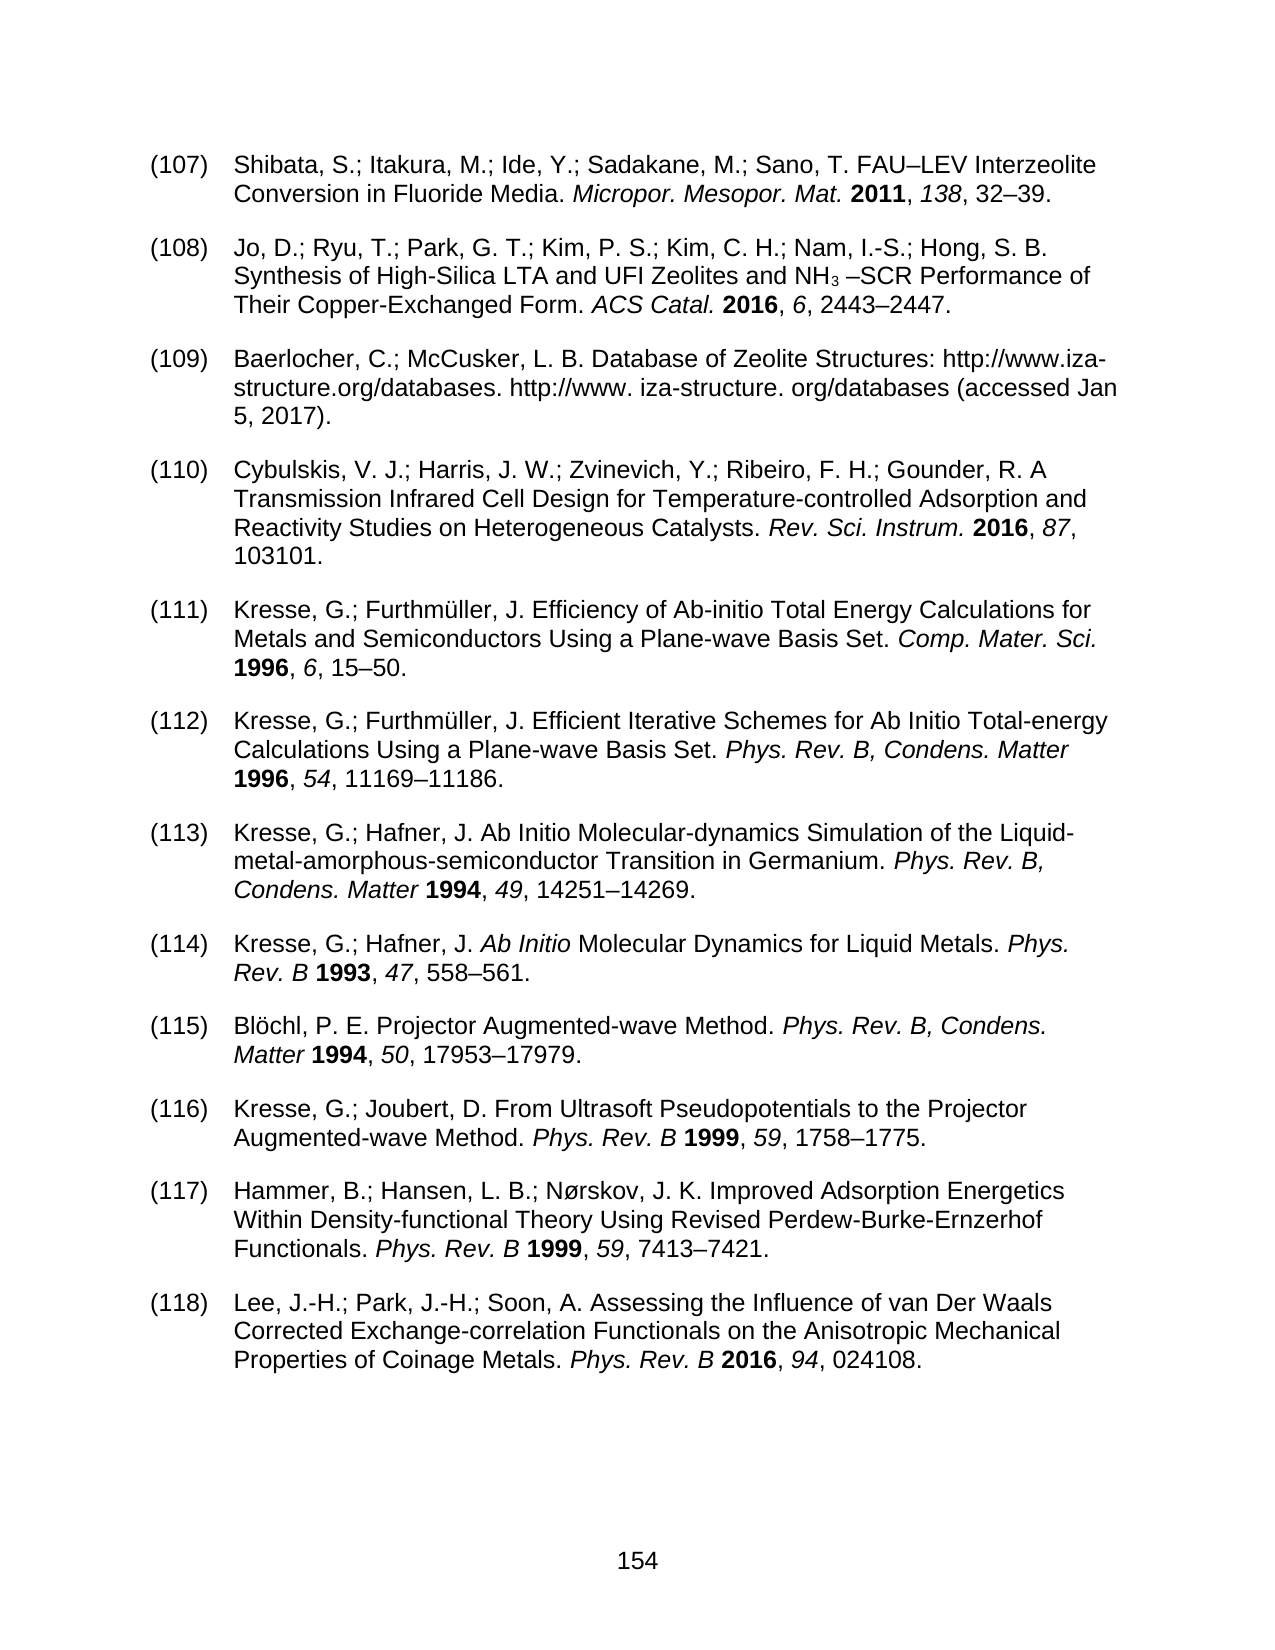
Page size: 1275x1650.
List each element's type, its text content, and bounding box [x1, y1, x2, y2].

text (117) Hammer, B.; Hansen, L. B.; Nørskov, J. K. Improved Adsorption Energetics Within Density-functional Theory Using Revised Perdew-Burke-Ernzerhof Functionals. Phys. Rev. B 1999, 59, 7413–7421. [150, 1176, 1125, 1262]
text (114) Kresse, G.; Hafner, J. Ab Initio Molecular Dynamics for Liquid Metals. Phys. Rev. B 1993, 47, 558–561. [150, 929, 1125, 986]
text (118) Lee, J.-H.; Park, J.-H.; Soon, A. Assessing the Influence of van Der Waals Corrected Exchange-correlation Functionals on the Anisotropic Mechanical Properties of Coinage Metals. Phys. Rev. B 2016, 94, 024108. [150, 1287, 1125, 1374]
text (107) Shibata, S.; Itakura, M.; Ide, Y.; Sadakane, M.; Sano, T. FAU–LEV Interzeolite Conversion in Fluoride Media. Micropor. Mesopor. Mat. 2011, 138, 32–39. [150, 150, 1125, 207]
text (110) Cybulskis, V. J.; Harris, J. W.; Zvinevich, Y.; Ribeiro, F. H.; Gounder, R. A Transmission Infrared Cell Design for Temperature-controlled Adsorption and Reactivity Studies on Heterogeneous Catalysts. Rev. Sci. Instrum. 2016, 87, 103101. [150, 455, 1125, 570]
text (115) Blöchl, P. E. Projector Augmented-wave Method. Phys. Rev. B, Condens. Matter 1994, 50, 17953–17979. [150, 1011, 1125, 1069]
text (109) Baerlocher, C.; McCusker, L. B. Database of Zeolite Structures: http://www.iza-structure.org/databases. http://www. iza-structure. org/databases (accessed Jan 5, 2017). [150, 344, 1125, 430]
text (111) Kresse, G.; Furthmüller, J. Efficiency of Ab-initio Total Energy Calculations for Metals and Semiconductors Using a Plane-wave Basis Set. Comp. Mater. Sci. 1996, 6, 15–50. [150, 595, 1125, 681]
text (108) Jo, D.; Ryu, T.; Park, G. T.; Kim, P. S.; Kim, C. H.; Nam, I.-S.; Hong, S. B. Synthesis of High-Silica LTA and UFI Zeolites and NH3 –SCR Performance of Their Copper-Exchanged Form. ACS Catal. 2016, 6, 2443–2447. [150, 232, 1125, 319]
text (112) Kresse, G.; Furthmüller, J. Efficient Iterative Schemes for Ab Initio Total-energy Calculations Using a Plane-wave Basis Set. Phys. Rev. B, Condens. Matter 1996, 54, 11169–11186. [150, 706, 1125, 792]
text (116) Kresse, G.; Joubert, D. From Ultrasoft Pseudopotentials to the Projector Augmented-wave Method. Phys. Rev. B 1999, 59, 1758–1775. [150, 1094, 1125, 1151]
text (113) Kresse, G.; Hafner, J. Ab Initio Molecular-dynamics Simulation of the Liquid-metal-amorphous-semiconductor Transition in Germanium. Phys. Rev. B, Condens. Matter 1994, 49, 14251–14269. [150, 817, 1125, 904]
